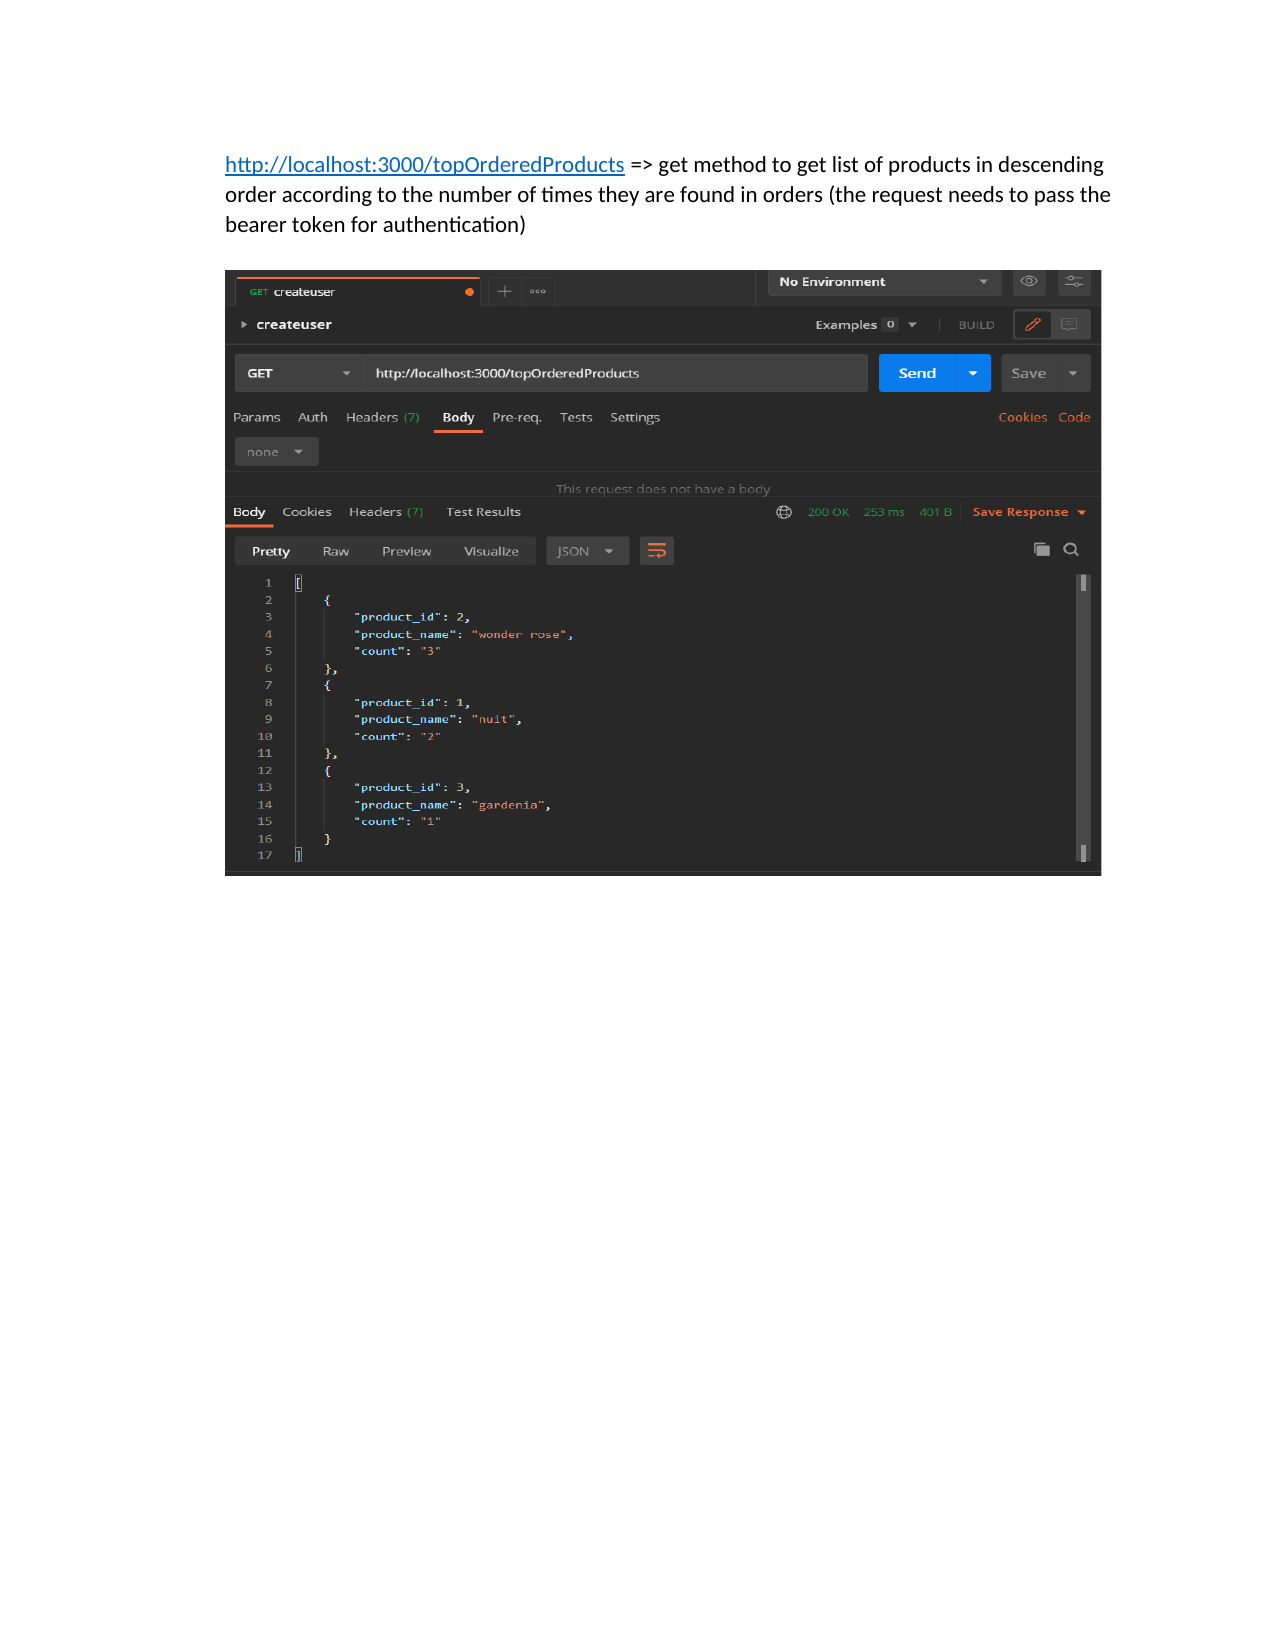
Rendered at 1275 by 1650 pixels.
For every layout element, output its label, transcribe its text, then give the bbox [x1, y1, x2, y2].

list http://localhost:3000/topOrderedProducts => get method to get list of products in descending order according to the number of times they are found in orders (the request needs to pass the bearer token for authentication) [225, 150, 1125, 238]
picture [225, 270, 1102, 876]
